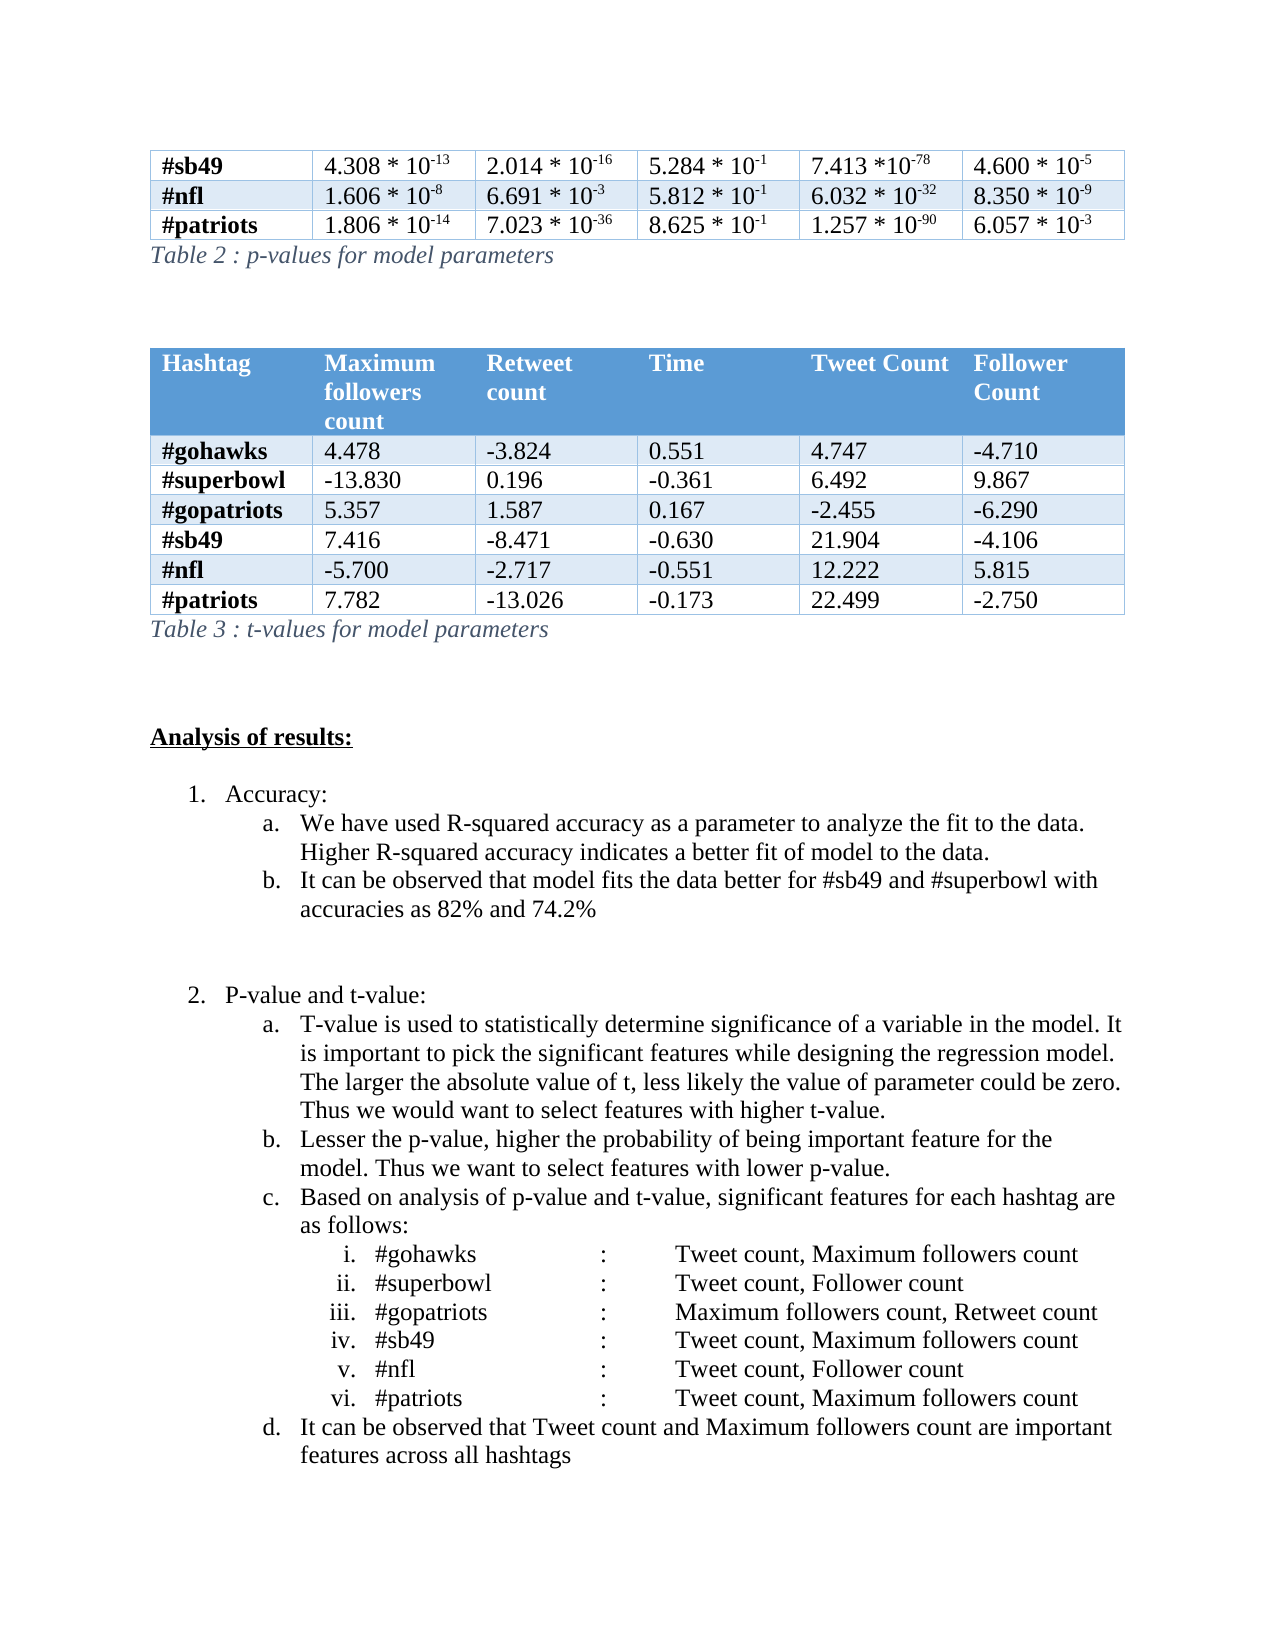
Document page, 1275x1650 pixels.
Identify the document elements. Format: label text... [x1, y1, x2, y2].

list #superbowl : Tweet count, Follower count [356, 1268, 1125, 1297]
list Accuracy: [187, 779, 1125, 808]
list It can be observed that model fits the data better for #sb49 and #superbowl with accuracies as 82% and 74.2% [262, 865, 1125, 923]
text Analysis of results: [150, 722, 1125, 750]
table_cell #sb49 [151, 151, 312, 180]
table_cell 1.606 * 10-8 [313, 181, 475, 209]
table_cell 8.625 * 10-1 [638, 211, 799, 239]
table_cell -8.471 [476, 525, 637, 554]
table_cell 5.357 [313, 495, 475, 524]
table_cell -0.361 [638, 466, 799, 494]
list #sb49 : Tweet count, Maximum followers count [356, 1325, 1125, 1354]
table_cell #gohawks [151, 436, 312, 464]
table_header Follower Count [963, 349, 1124, 435]
table_cell 5.815 [963, 555, 1124, 584]
table_cell 7.023 * 10-36 [476, 211, 637, 239]
list Based on analysis of p-value and t-value, significant features for each hashtag are as follows: [262, 1182, 1125, 1239]
table_cell 4.600 * 10-5 [963, 151, 1124, 180]
table_cell #patriots [151, 211, 312, 239]
table_cell 6.057 * 10-3 [963, 211, 1124, 239]
table_cell -2.750 [963, 585, 1124, 613]
table_cell 1.257 * 10-90 [800, 211, 962, 239]
list #gohawks : Tweet count, Maximum followers count [356, 1239, 1125, 1268]
text Table 2 : p-values for model parameters [150, 240, 1125, 269]
table_cell -0.630 [638, 525, 799, 554]
table_cell -3.824 [476, 436, 637, 464]
table_header Retweet count [476, 349, 637, 435]
table_cell 4.478 [313, 436, 475, 464]
list #patriots : Tweet count, Maximum followers count [356, 1383, 1125, 1412]
table_cell 6.691 * 10-3 [476, 181, 637, 209]
list #nfl : Tweet count, Follower count [356, 1354, 1125, 1383]
table_cell -2.455 [800, 495, 962, 524]
table_cell -0.173 [638, 585, 799, 613]
table_cell -6.290 [963, 495, 1124, 524]
table_cell 0.551 [638, 436, 799, 464]
table_cell #nfl [151, 181, 312, 209]
table_cell 1.806 * 10-14 [313, 211, 475, 239]
list #gopatriots : Maximum followers count, Retweet count [356, 1297, 1125, 1325]
table_cell #superbowl [151, 466, 312, 494]
table_cell 7.782 [313, 585, 475, 613]
text Table 3 : t-values for model parameters [150, 615, 1125, 643]
table_cell 0.167 [638, 495, 799, 524]
table_cell #patriots [151, 585, 312, 613]
list It can be observed that Tweet count and Maximum followers count are important features across all hashtags [262, 1412, 1125, 1469]
list P-value and t-value: [187, 980, 1125, 1009]
table_cell 8.350 * 10-9 [963, 181, 1124, 209]
table_cell 21.904 [800, 525, 962, 554]
table_cell 5.284 * 10-1 [638, 151, 799, 180]
table_cell 7.416 [313, 525, 475, 554]
list We have used R-squared accuracy as a parameter to analyze the fit to the data. Higher R-squared accuracy indicates a better fit of model to the data. [262, 808, 1125, 865]
table_header Hashtag [151, 349, 312, 435]
table_cell 5.812 * 10-1 [638, 181, 799, 209]
table_cell 4.747 [800, 436, 962, 464]
table_cell 12.222 [800, 555, 962, 584]
list T-value is used to statistically determine significance of a variable in the model. It is important to pick the significant features while designing the regression model. The larger the absolute value of t, less likely the value of parameter could be zero. Thus we would want to select features with higher t-value. [262, 1009, 1125, 1124]
table_header Maximum followers count [313, 349, 475, 435]
table_cell #nfl [151, 555, 312, 584]
table_header Tweet Count [800, 349, 962, 435]
table_cell 6.032 * 10-32 [800, 181, 962, 209]
table_cell -4.106 [963, 525, 1124, 554]
table_cell -13.026 [476, 585, 637, 613]
table_cell -4.710 [963, 436, 1124, 464]
table_cell -0.551 [638, 555, 799, 584]
table_cell 7.413 *10-78 [800, 151, 962, 180]
table_cell -2.717 [476, 555, 637, 584]
table_cell 6.492 [800, 466, 962, 494]
table_header Time [638, 349, 799, 435]
table_cell #gopatriots [151, 495, 312, 524]
table_cell 4.308 * 10-13 [313, 151, 475, 180]
table_cell #sb49 [151, 525, 312, 554]
table_cell 0.196 [476, 466, 637, 494]
table_cell 9.867 [963, 466, 1124, 494]
list Lesser the p-value, higher the probability of being important feature for the model. Thus we want to select features with lower p-value. [262, 1124, 1125, 1182]
table_cell -13.830 [313, 466, 475, 494]
table_cell 2.014 * 10-16 [476, 151, 637, 180]
table_cell 1.587 [476, 495, 637, 524]
table_cell -5.700 [313, 555, 475, 584]
table_cell 22.499 [800, 585, 962, 613]
